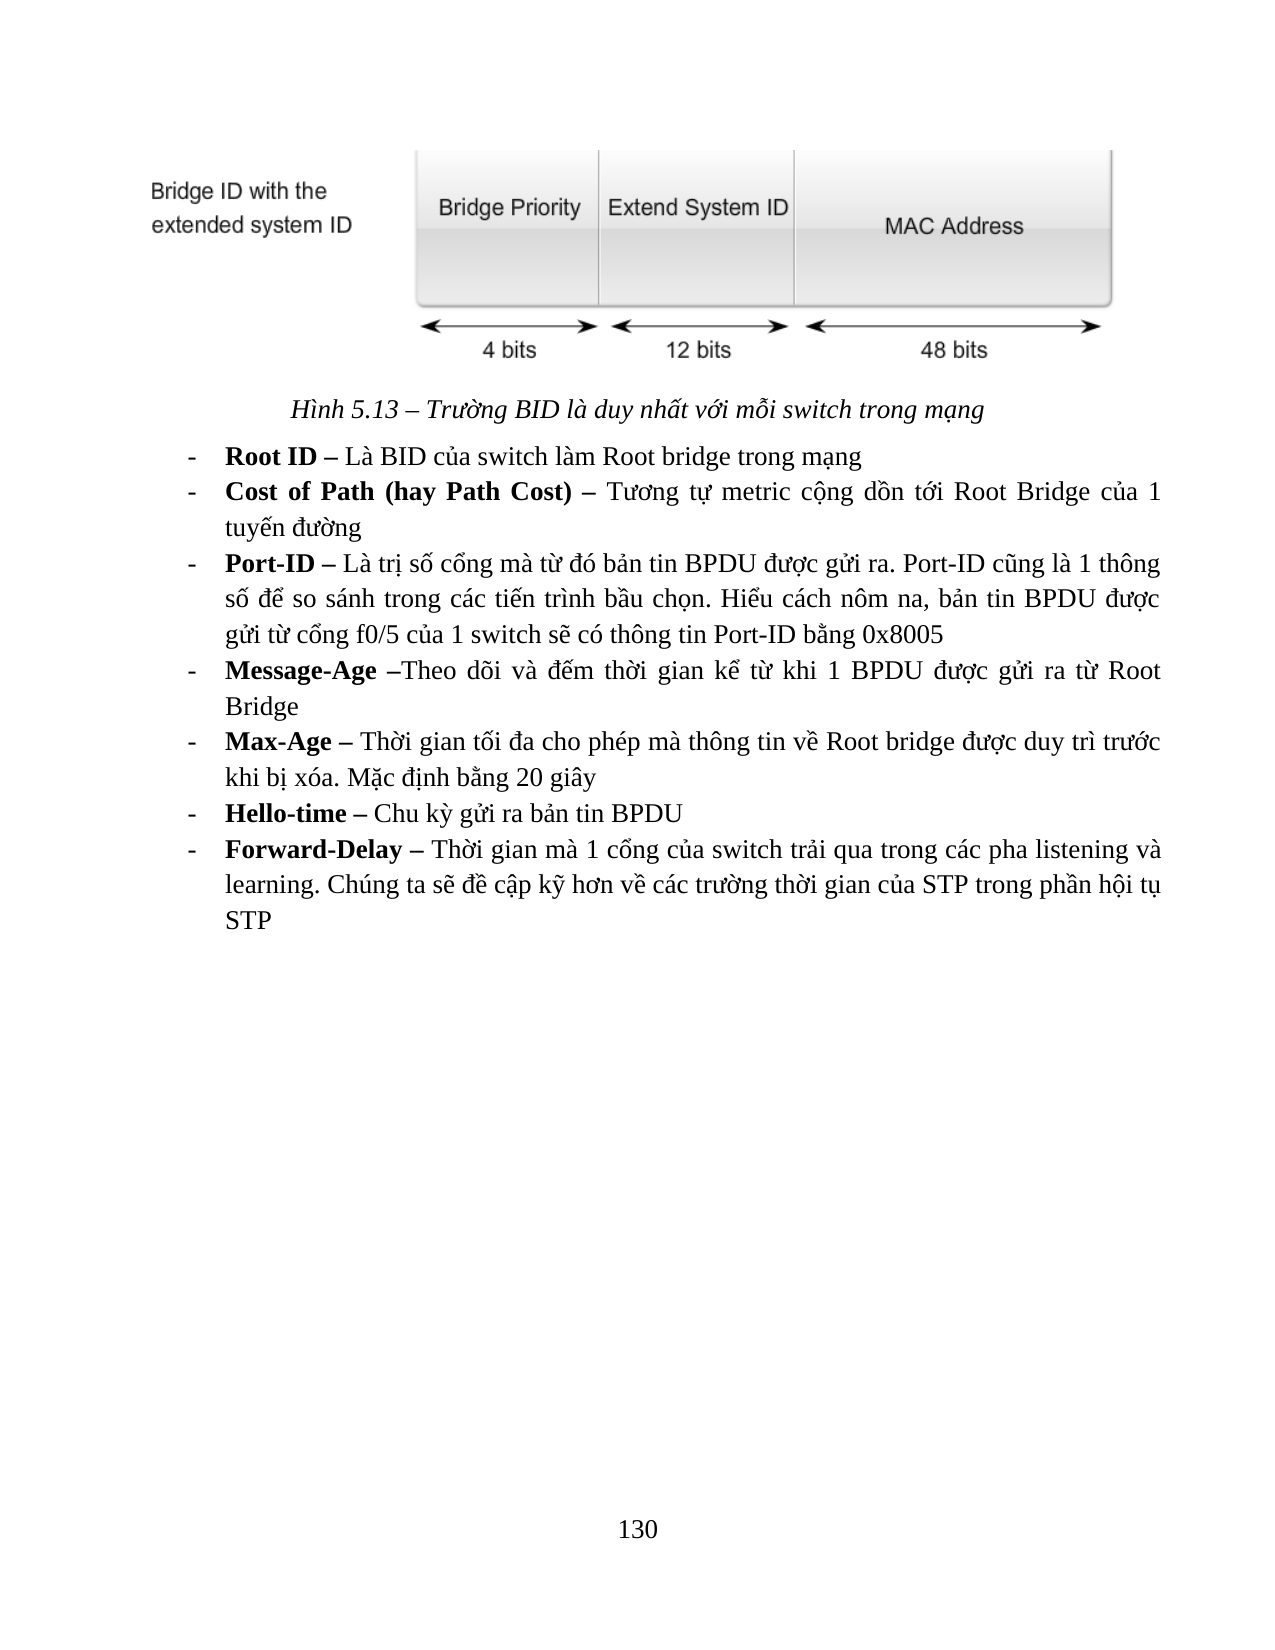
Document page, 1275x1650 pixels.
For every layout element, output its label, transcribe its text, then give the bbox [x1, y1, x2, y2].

text Hình 5.13 – Trường BID là duy nhất với mỗi switch trong mạng [112, 393, 1162, 424]
list Message-Age –Theo dõi và đếm thời gian kể từ khi 1 BPDU được gửi ra từ Root Bridge [187, 654, 1162, 721]
list Port-ID – Là trị số cổng mà từ đó bản tin BPDU được gửi ra. Port-ID cũng là 1 thông số để so sánh trong các tiến trình bầu chọn. Hiểu cách nôm na, bản tin BPDU được gửi từ cổng f0/5 của 1 switch sẽ có thông tin Port-ID bằng 0x8005 [187, 547, 1162, 649]
list Forward-Delay – Thời gian mà 1 cổng của switch trải qua trong các pha listening và learning. Chúng ta sẽ đề cập kỹ hơn về các trường thời gian của STP trong phần hội tụ STP [187, 833, 1162, 935]
list Root ID – Là BID của switch làm Root bridge trong mạng [187, 440, 1162, 471]
list Max-Age – Thời gian tối đa cho phép mà thông tin về Root bridge được duy trì trước khi bị xóa. Mặc định bằng 20 giây [187, 726, 1162, 792]
list Cost of Path (hay Path Cost) – Tương tự metric cộng dồn tới Root Bridge của 1 tuyến đường [187, 475, 1162, 542]
picture [150, 150, 1125, 368]
list Hello-time – Chu kỳ gửi ra bản tin BPDU [187, 797, 1162, 828]
